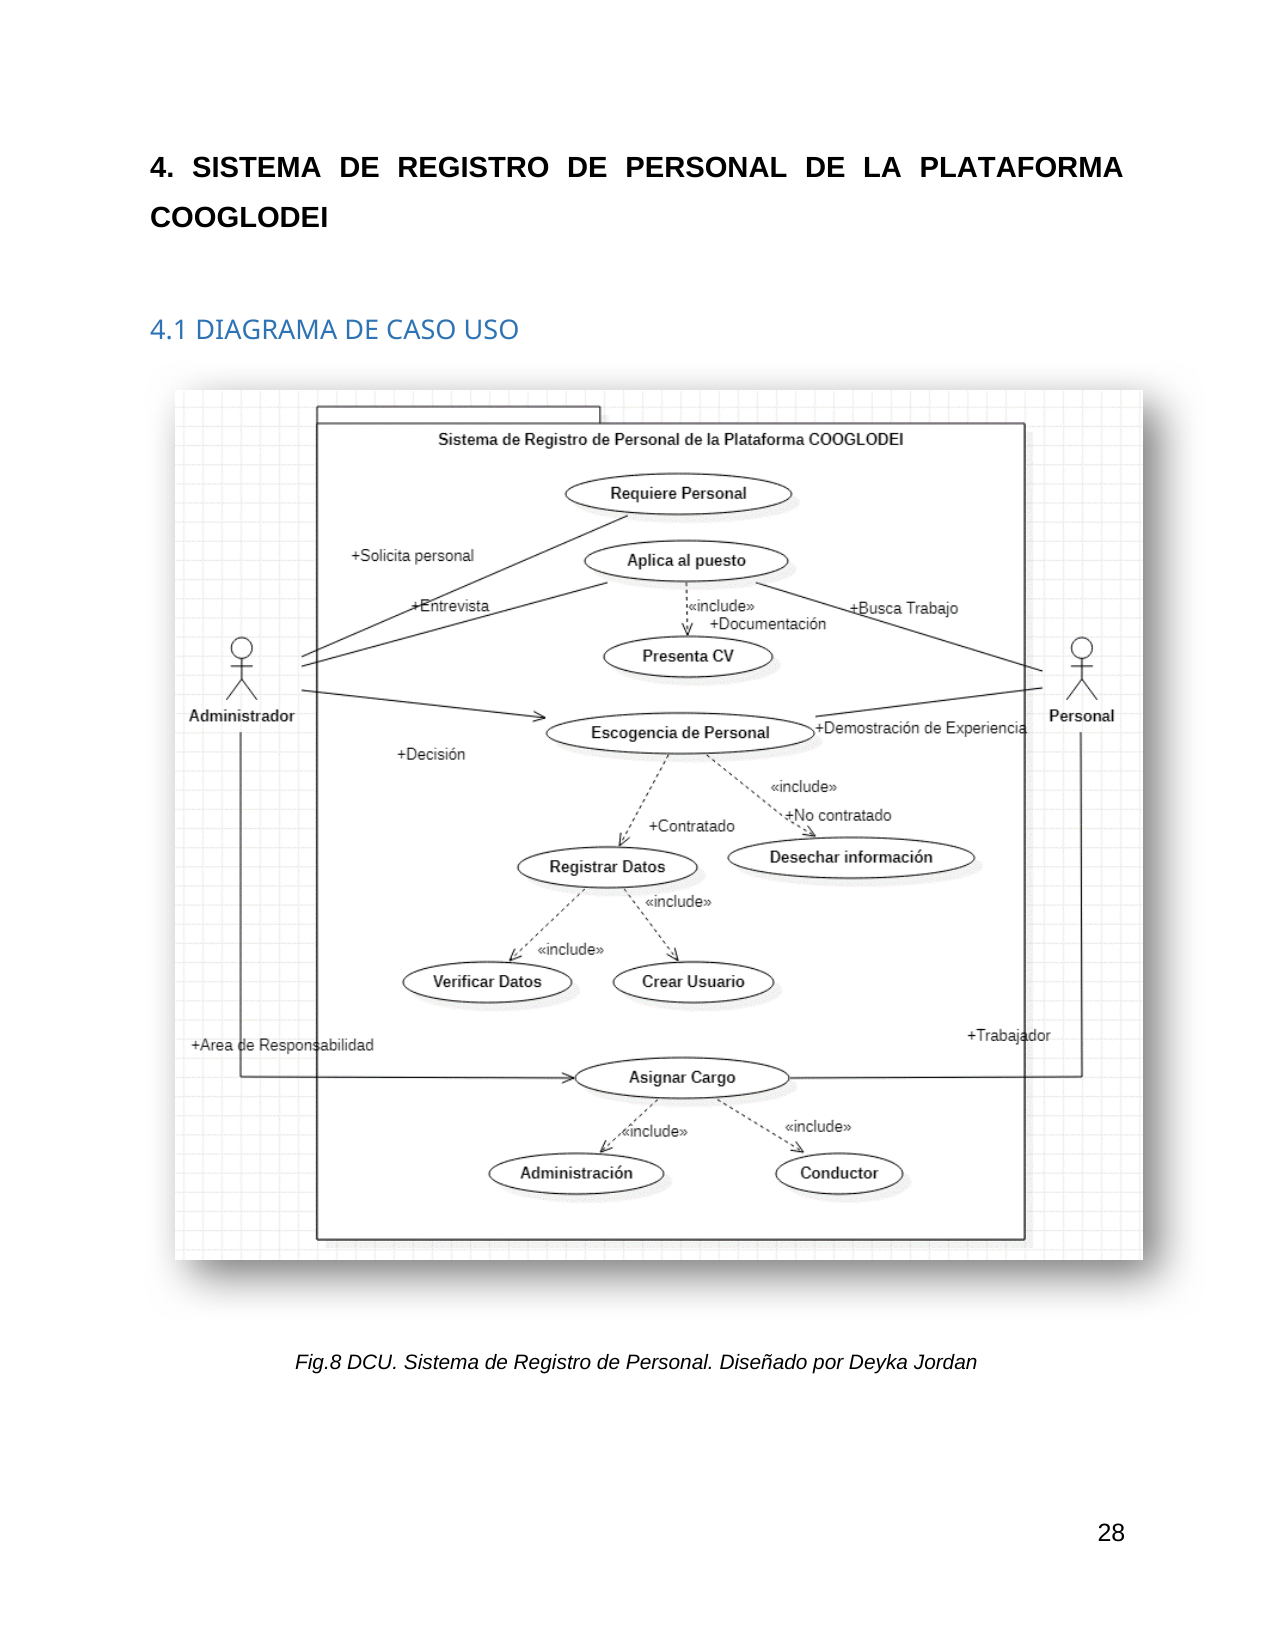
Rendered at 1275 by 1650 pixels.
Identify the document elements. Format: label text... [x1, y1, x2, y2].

subtitle 4.1 DIAGRAMA DE CASO USO [150, 310, 1125, 347]
subtitle 4. SISTEMA DE REGISTRO DE PERSONAL DE LA PLATAFORMA COOGLODEI [150, 150, 1125, 234]
picture [175, 390, 1143, 1260]
text Fig.8 DCU. Sistema de Registro de Personal. Diseñado por Deyka Jordan [150, 1350, 1125, 1374]
